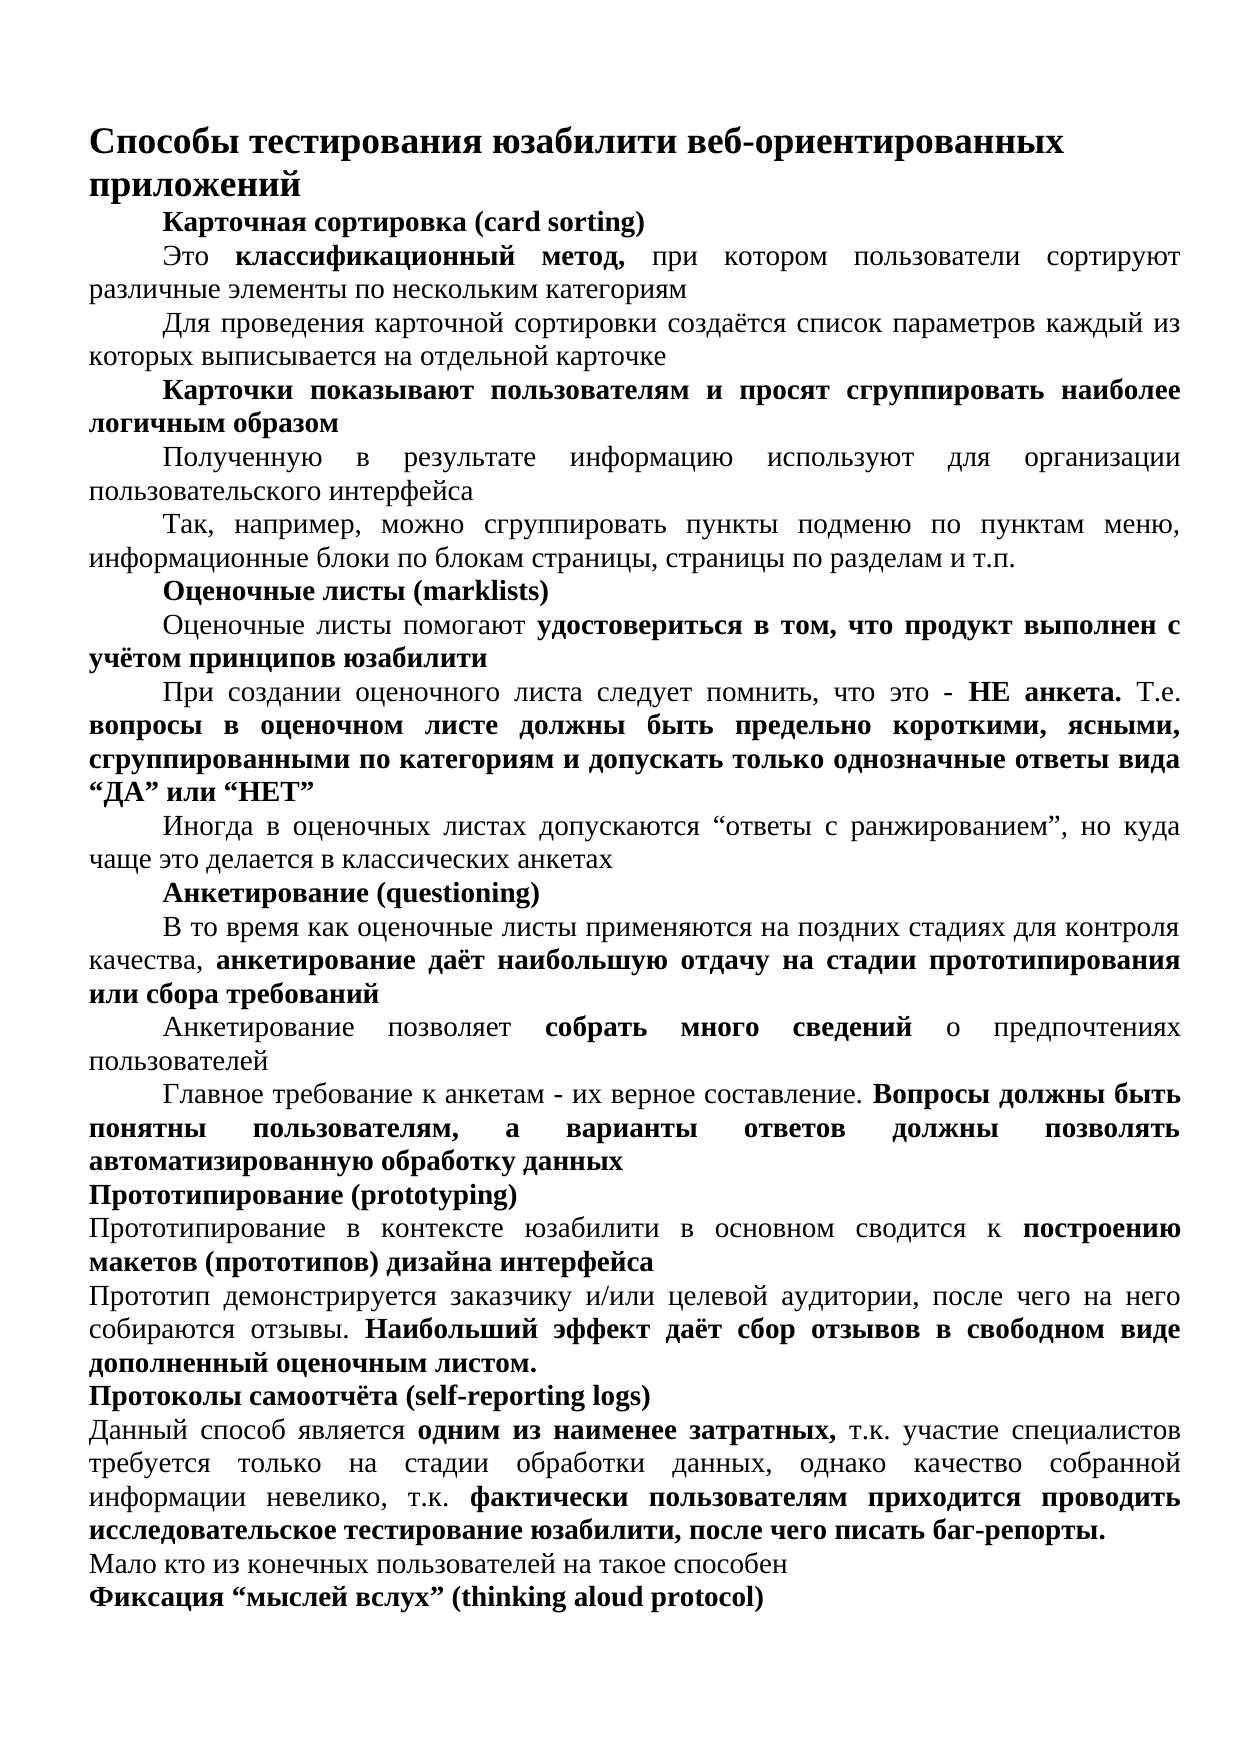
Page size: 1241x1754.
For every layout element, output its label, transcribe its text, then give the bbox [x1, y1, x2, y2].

text Данный способ является одним из наименее затратных, т.к. участие специалистов требуется только на стадии обработки данных, однако качество собранной информации невелико, т.к. фактически пользователям приходится проводить исследовательское тестирование юзабилити, после чего писать баг-репорты. [89, 1412, 1181, 1546]
text Карточная сортировка (card sorting) [89, 204, 1181, 238]
text Прототипирование в контексте юзабилити в основном сводится к построению макетов (прототипов) дизайна интерфейса [89, 1211, 1181, 1278]
text Фиксация “мыслей вслух” (thinking aloud protocol) [89, 1579, 1181, 1613]
text Мало кто из конечных пользователей на такое способен [89, 1546, 1181, 1579]
text Иногда в оценочных листах допускаются “ответы с ранжированием”, но куда чаще это делается в классических анкетах [89, 808, 1181, 875]
text Это классификационный метод, при котором пользователи сортируют различные элементы по нескольким категориям [89, 238, 1181, 305]
text Оценочные листы (marklists) [89, 573, 1181, 607]
text Так, например, можно сгруппировать пункты подменю по пунктам меню, информационные блоки по блокам страницы, страницы по разделам и т.п. [89, 506, 1181, 573]
text Главное требование к анкетам - их верное составление. Вопросы должны быть понятны пользователям, а варианты ответов должны позволять автоматизированную обработку данных [89, 1076, 1181, 1177]
text Прототипирование (prototyping) [89, 1177, 1181, 1211]
text Прототип демонстрируется заказчику и/или целевой аудитории, после чего на него собираются отзывы. Наибольший эффект даёт сбор отзывов в свободном виде дополненный оценочным листом. [89, 1278, 1181, 1378]
text Анкетирование (questioning) [89, 875, 1181, 909]
text В то время как оценочные листы применяются на поздних стадиях для контроля качества, анкетирование даёт наибольшую отдачу на стадии прототипирования или сбора требований [89, 909, 1181, 1009]
text Анкетирование позволяет собрать много сведений о предпочтениях пользователей [89, 1009, 1181, 1076]
text При создании оценочного листа следует помнить, что это - НЕ анкета. Т.е. вопросы в оценочном листе должны быть предельно короткими, ясными, сгруппированными по категориям и допускать только однозначные ответы вида “ДА” или “НЕТ” [89, 674, 1181, 808]
text Полученную в результате информацию используют для организации пользовательского интерфейса [89, 439, 1181, 506]
text Протоколы самоотчёта (self-reporting logs) [89, 1378, 1181, 1412]
text Для проведения карточной сортировки создаётся список параметров каждый из которых выписывается на отдельной карточке [89, 305, 1181, 372]
text Карточки показывают пользователям и просят сгруппировать наиболее логичным образом [89, 372, 1181, 439]
text Способы тестирования юзабилити веб-ориентированных приложений [89, 118, 1181, 204]
text Оценочные листы помогают удостовериться в том, что продукт выполнен с учётом принципов юзабилити [89, 607, 1181, 674]
